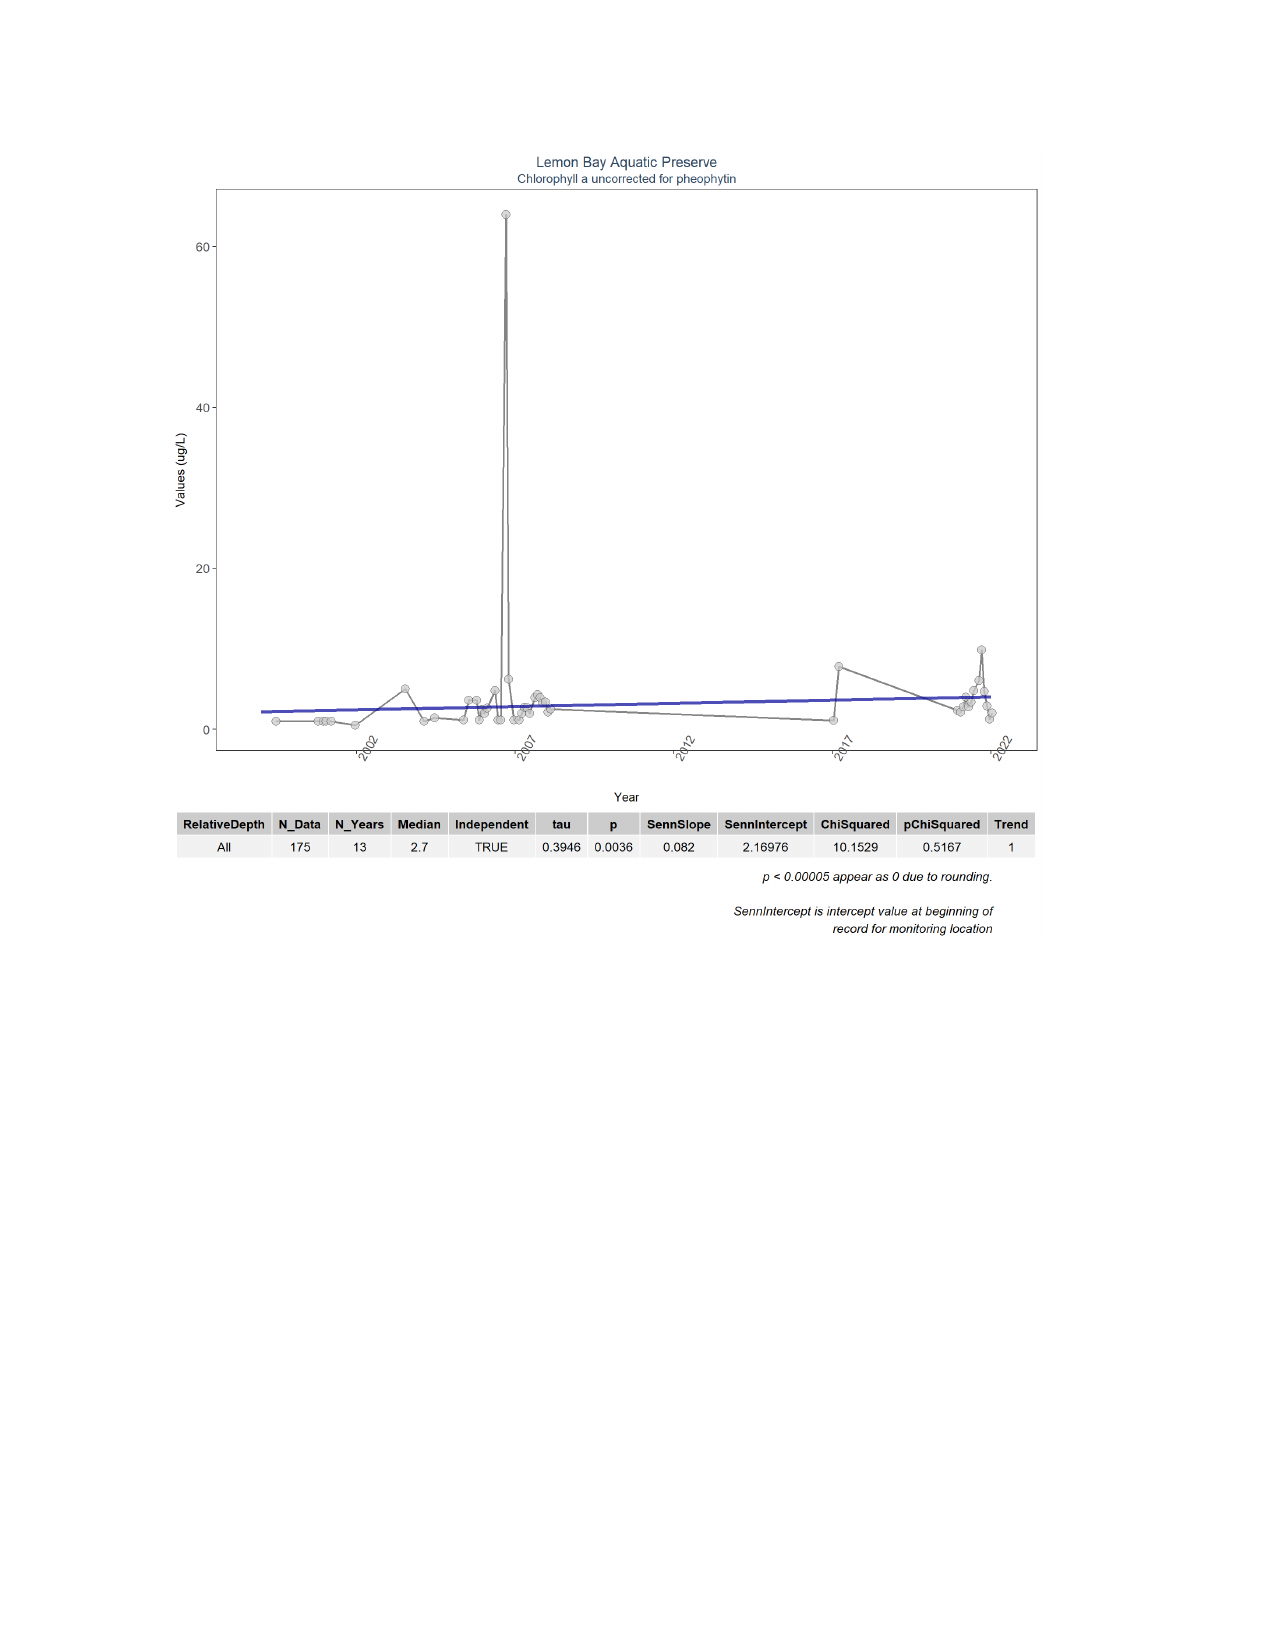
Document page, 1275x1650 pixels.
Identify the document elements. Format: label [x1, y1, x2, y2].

picture [168, 150, 1044, 938]
